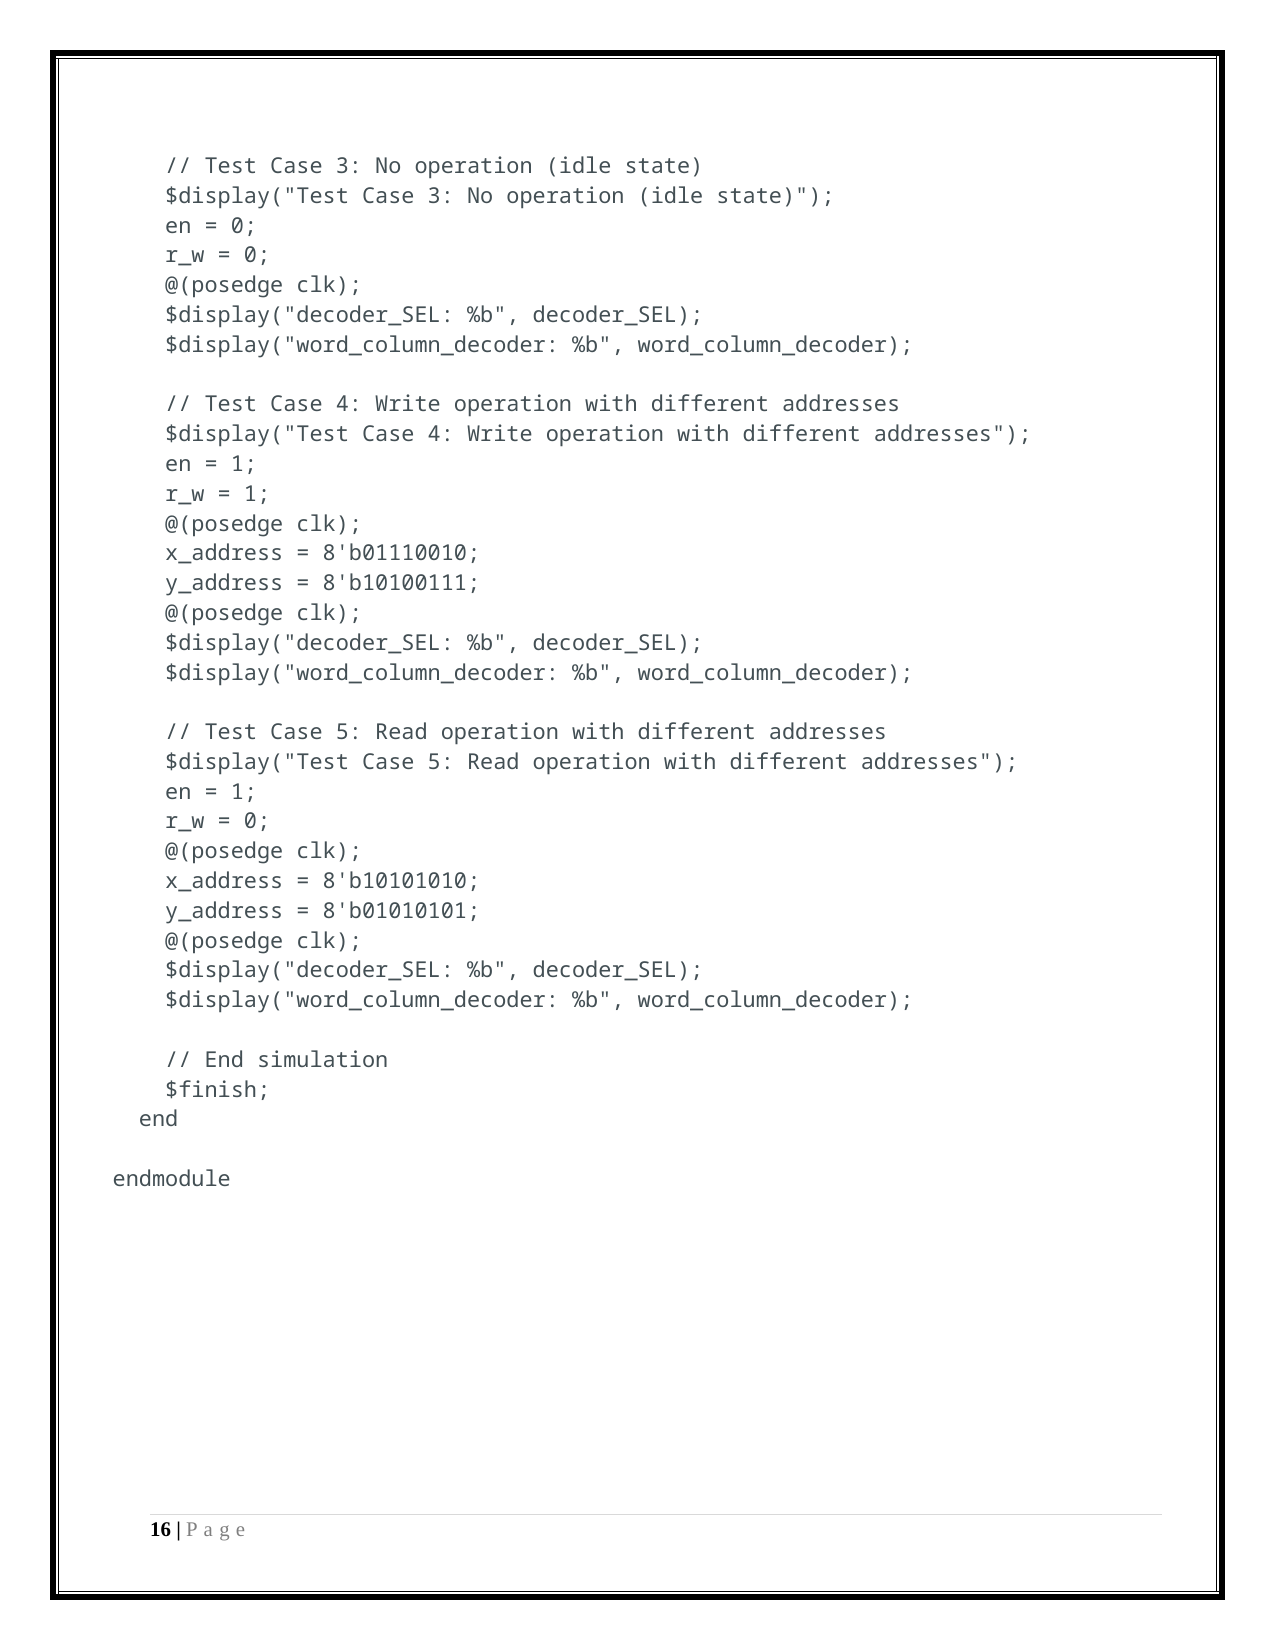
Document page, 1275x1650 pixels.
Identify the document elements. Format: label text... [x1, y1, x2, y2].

text end [112, 1103, 1162, 1133]
text r_w = 1; [112, 478, 1162, 507]
text r_w = 0; [112, 805, 1162, 835]
text $display("Test Case 3: No operation (idle state)"); [112, 180, 1162, 209]
text $display("word_column_decoder: %b", word_column_decoder); [112, 656, 1162, 686]
text r_w = 0; [112, 239, 1162, 269]
text // Test Case 5: Read operation with different addresses [112, 716, 1162, 746]
text en = 0; [112, 209, 1162, 239]
text en = 1; [112, 448, 1162, 478]
text y_address = 8'b10100111; [112, 567, 1162, 597]
text @(posedge clk); [112, 597, 1162, 627]
text $display("decoder_SEL: %b", decoder_SEL); [112, 954, 1162, 984]
text @(posedge clk); [112, 835, 1162, 865]
text // Test Case 3: No operation (idle state) [112, 150, 1162, 180]
text endmodule [112, 1163, 1162, 1193]
text @(posedge clk); [112, 924, 1162, 954]
text x_address = 8'b10101010; [112, 865, 1162, 895]
text $display("Test Case 4: Write operation with different addresses"); [112, 418, 1162, 448]
text // Test Case 4: Write operation with different addresses [112, 388, 1162, 418]
text $display("word_column_decoder: %b", word_column_decoder); [112, 329, 1162, 358]
text // End simulation [112, 1044, 1162, 1073]
text x_address = 8'b01110010; [112, 537, 1162, 567]
text $display("decoder_SEL: %b", decoder_SEL); [112, 627, 1162, 656]
text $display("Test Case 5: Read operation with different addresses"); [112, 746, 1162, 776]
text $finish; [112, 1073, 1162, 1103]
text y_address = 8'b01010101; [112, 895, 1162, 924]
text @(posedge clk); [112, 269, 1162, 299]
text $display("word_column_decoder: %b", word_column_decoder); [112, 984, 1162, 1014]
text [112, 299, 1162, 329]
text @(posedge clk); [112, 507, 1162, 537]
text en = 1; [112, 776, 1162, 805]
